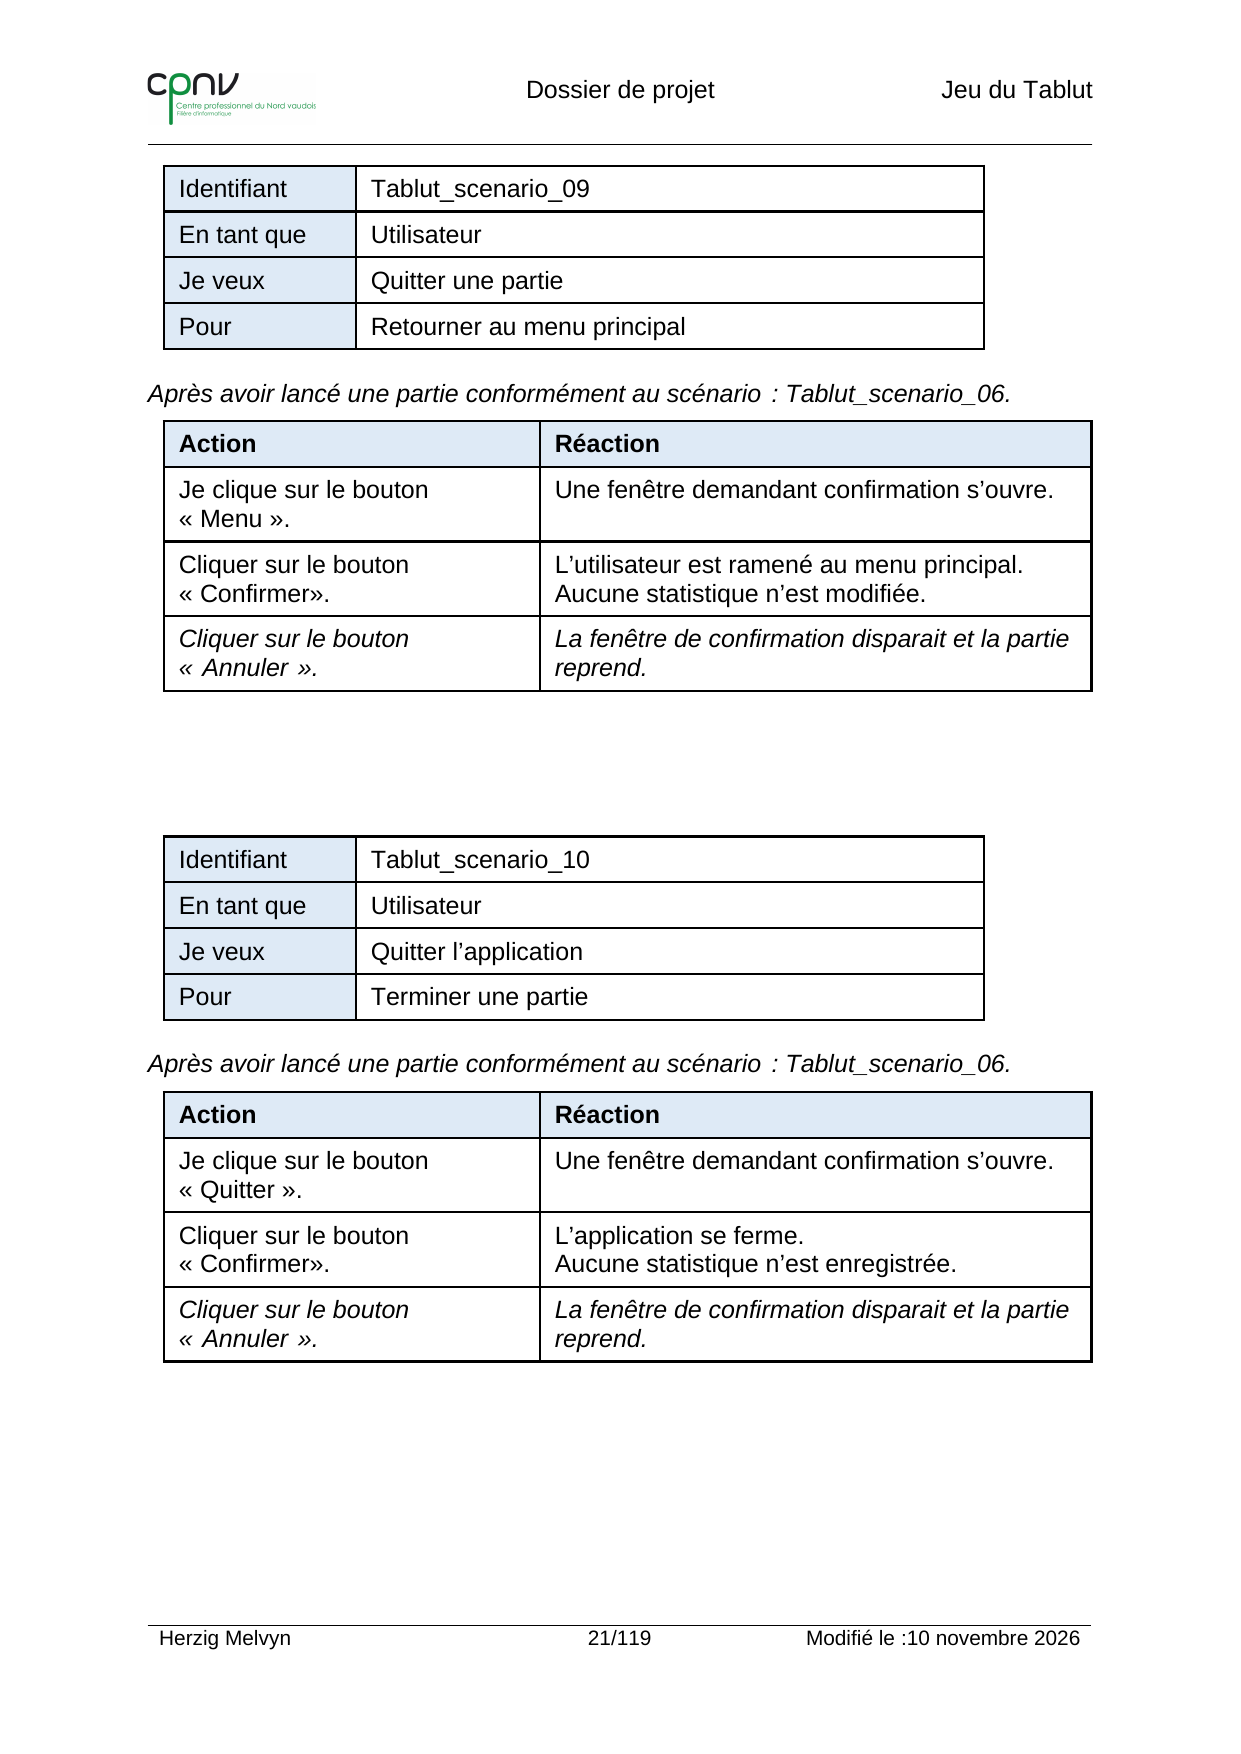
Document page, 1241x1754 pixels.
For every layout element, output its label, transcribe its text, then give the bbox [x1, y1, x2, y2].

table_cell L’utilisateur est ramené au menu principal. Aucune statistique n’est modifiée. [541, 543, 1090, 615]
table_cell Pour [165, 304, 355, 348]
table_cell La fenêtre de confirmation disparait et la partie reprend. [541, 1288, 1090, 1360]
table_cell La fenêtre de confirmation disparait et la partie reprend. [541, 617, 1090, 689]
table_header Tablut_scenario_10 [357, 838, 983, 881]
table_cell Retourner au menu principal [357, 304, 983, 348]
table_cell Je clique sur le bouton « Quitter ». [165, 1139, 539, 1211]
table_cell En tant que [165, 883, 355, 927]
table_cell Pour [165, 975, 355, 1019]
table_cell Utilisateur [357, 883, 983, 927]
text Après avoir lancé une partie conformément au scénario : Tablut_scenario_06. [148, 379, 1092, 407]
table_cell Je clique sur le bouton « Menu ». [165, 468, 539, 540]
table_cell Cliquer sur le bouton « Annuler ». [165, 1288, 539, 1360]
table_header Action [165, 422, 539, 466]
table_cell Terminer une partie [357, 975, 983, 1019]
table_cell L’application se ferme. Aucune statistique n’est enregistrée. [541, 1213, 1090, 1286]
picture [147, 73, 316, 125]
table_header Réaction [541, 1093, 1090, 1137]
table_cell Je veux [165, 258, 355, 302]
table_header Identifiant [165, 167, 355, 210]
table_header Identifiant [165, 838, 355, 881]
table_cell Cliquer sur le bouton « Confirmer». [165, 543, 539, 615]
table_cell Cliquer sur le bouton « Annuler ». [165, 617, 539, 689]
table_cell Cliquer sur le bouton « Confirmer». [165, 1213, 539, 1286]
table_header Tablut_scenario_09 [357, 167, 983, 210]
table_cell Utilisateur [357, 213, 983, 256]
table_cell En tant que [165, 213, 355, 256]
table_cell Quitter l’application [357, 929, 983, 973]
table_cell Quitter une partie [357, 258, 983, 302]
table_cell Une fenêtre demandant confirmation s’ouvre. [541, 1139, 1090, 1211]
table_cell Une fenêtre demandant confirmation s’ouvre. [541, 468, 1090, 540]
table_header Réaction [541, 422, 1090, 466]
text Après avoir lancé une partie conformément au scénario : Tablut_scenario_06. [148, 1049, 1092, 1078]
table_header Action [165, 1093, 539, 1137]
table_cell Je veux [165, 929, 355, 973]
